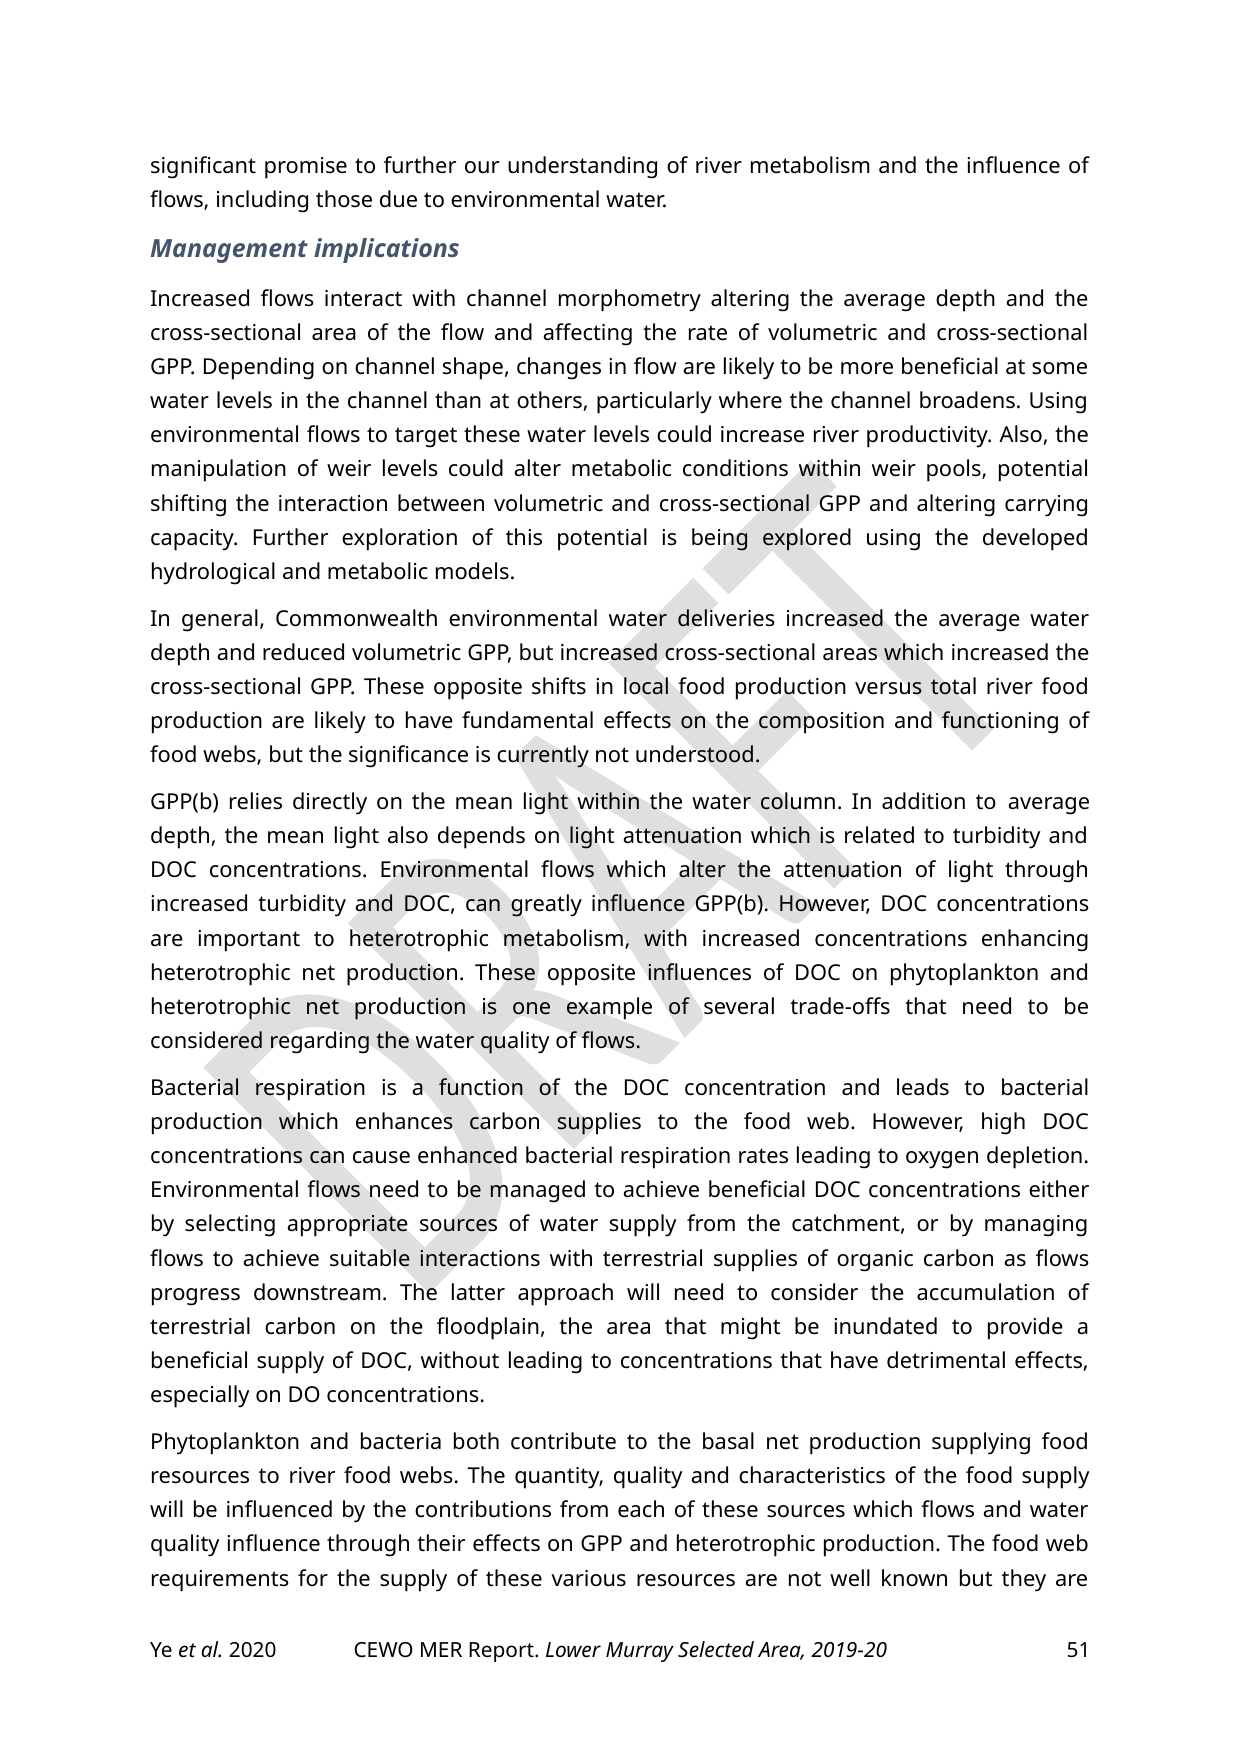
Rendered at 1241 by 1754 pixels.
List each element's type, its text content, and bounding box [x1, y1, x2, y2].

text In general, Commonwealth environmental water deliveries increased the average water depth and reduced volumetric GPP, but increased cross-sectional areas which increased the cross-sectional GPP. These opposite shifts in local food production versus total river food production are likely to have fundamental effects on the composition and functioning of food webs, but the significance is currently not understood. [150, 602, 1090, 769]
text Bacterial respiration is a function of the DOC concentration and leads to bacterial production which enhances carbon supplies to the food web. However, high DOC concentrations can cause enhanced bacterial respiration rates leading to oxygen depletion. Environmental flows need to be managed to achieve beneficial DOC concentrations either by selecting appropriate sources of water supply from the catchment, or by managing flows to achieve suitable interactions with terrestrial supplies of organic carbon as flows progress downstream. The latter approach will need to consider the accumulation of terrestrial carbon on the floodplain, the area that might be inundated to provide a beneficial supply of DOC, without leading to concentrations that have detrimental effects, especially on DO concentrations. [150, 1072, 1090, 1409]
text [150, 150, 1090, 214]
subtitle Management implications [150, 231, 1090, 265]
text Increased flows interact with channel morphometry altering the average depth and the cross-sectional area of the flow and affecting the rate of volumetric and cross-sectional GPP. Depending on channel shape, changes in flow are likely to be more beneficial at some water levels in the channel than at others, particularly where the channel broadens. Using environmental flows to target these water levels could increase river productivity. Also, the manipulation of weir levels could alter metabolic conditions within weir pools, potential shifting the interaction between volumetric and cross-sectional GPP and altering carrying capacity. Further exploration of this potential is being explored using the developed hydrological and metabolic models. [150, 282, 1090, 586]
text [150, 1426, 1090, 1592]
text GPP(b) relies directly on the mean light within the water column. In addition to average depth, the mean light also depends on light attenuation which is related to turbidity and DOC concentrations. Environmental flows which alter the attenuation of light through increased turbidity and DOC, can greatly influence GPP(b). However, DOC concentrations are important to heterotrophic metabolism, with increased concentrations enhancing heterotrophic net production. These opposite influences of DOC on phytoplankton and heterotrophic net production is one example of several trade-offs that need to be considered regarding the water quality of flows. [150, 786, 1090, 1055]
